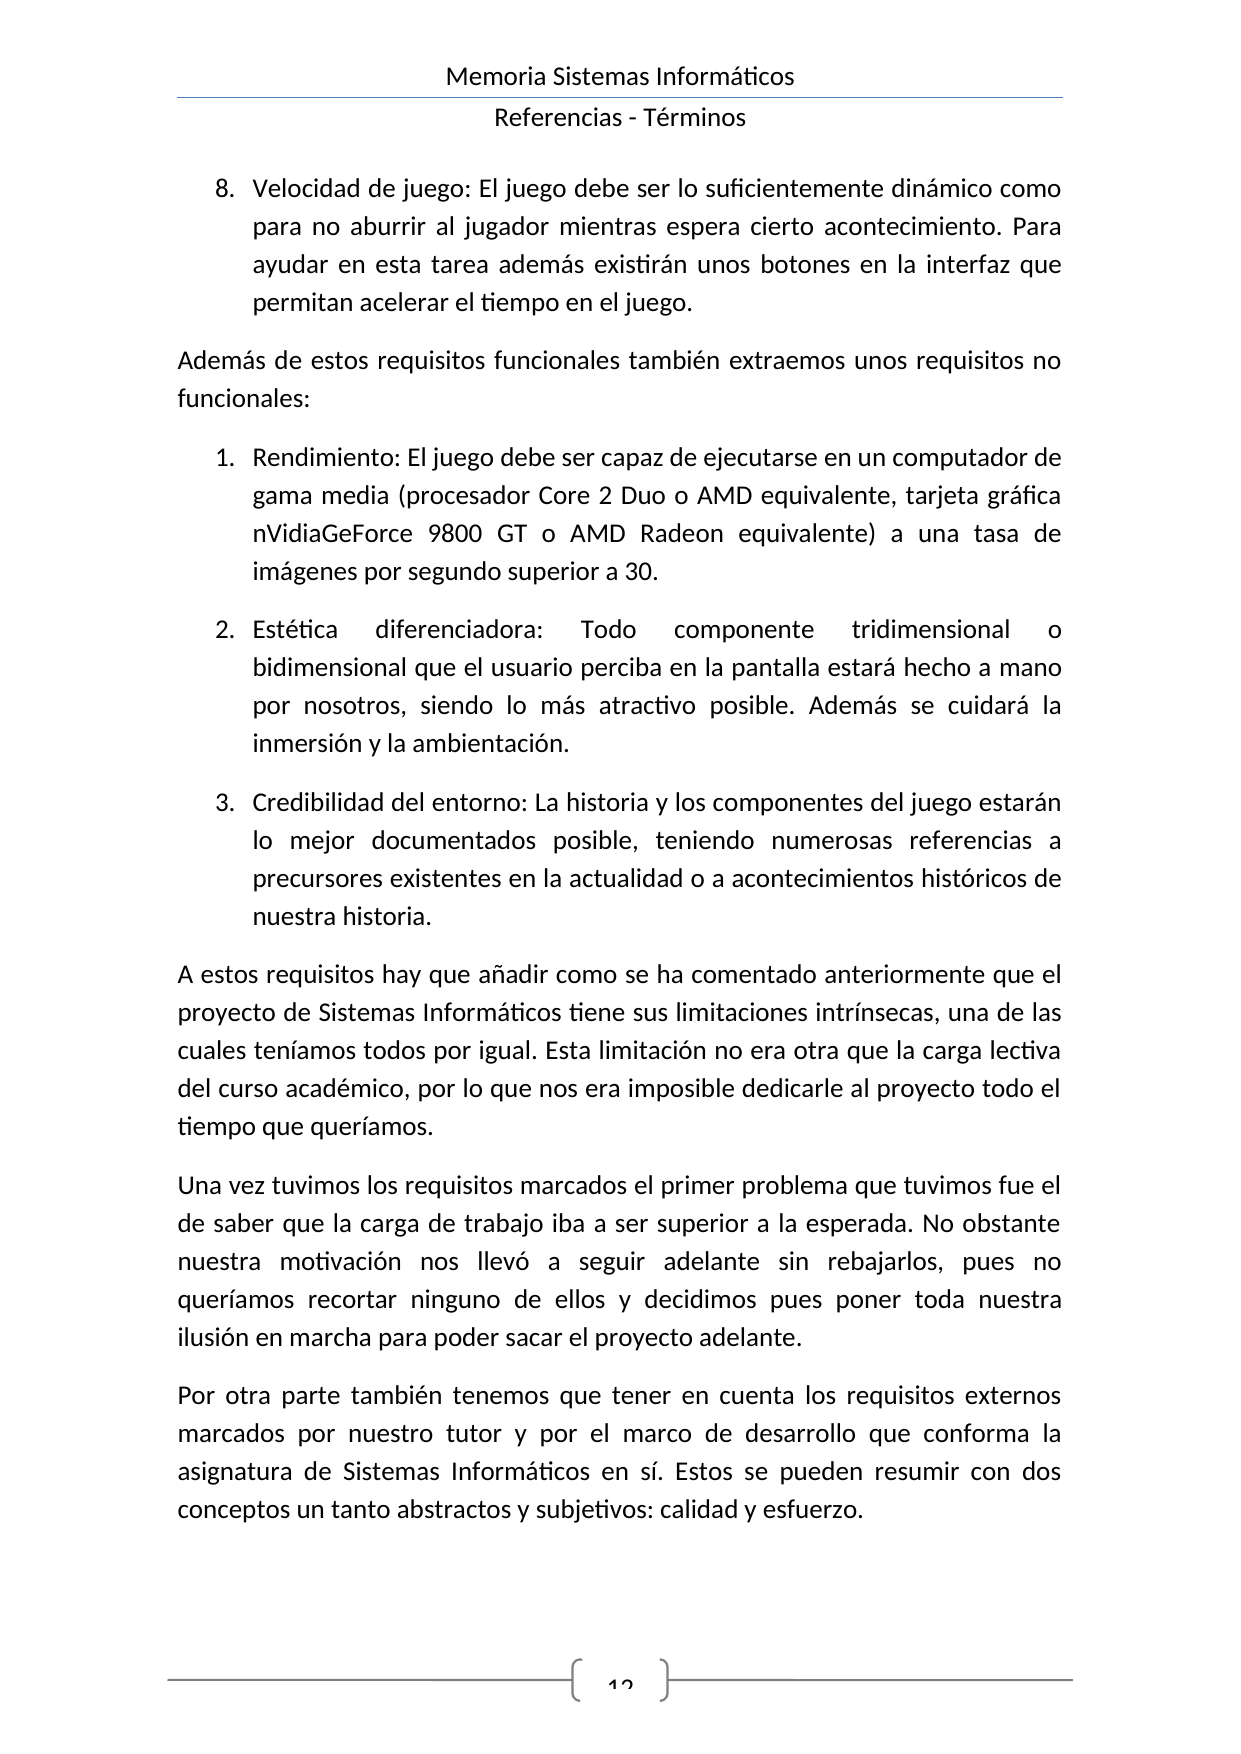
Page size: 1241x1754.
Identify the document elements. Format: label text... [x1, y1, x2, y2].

text A estos requisitos hay que añadir como se ha comentado anteriormente que el proyecto de Sistemas Informáticos tiene sus limitaciones intrínsecas, una de las cuales teníamos todos por igual. Esta limitación no era otra que la carga lectiva del curso académico, por lo que nos era imposible dedicarle al proyecto todo el tiempo que queríamos. [177, 958, 1063, 1142]
text Además de estos requisitos funcionales también extraemos unos requisitos no funcionales: [177, 343, 1063, 414]
text Una vez tuvimos los requisitos marcados el primer problema que tuvimos fue el de saber que la carga de trabajo iba a ser superior a la esperada. No obstante nuestra motivación nos llevó a seguir adelante sin rebajarlos, pues no queríamos recortar ninguno de ellos y decidimos pues poner toda nuestra ilusión en marcha para poder sacar el proyecto adelante. [177, 1168, 1063, 1353]
list Credibilidad del entorno: La historia y los componentes del juego estarán lo mejor documentados posible, teniendo numerosas referencias a precursores existentes en la actualidad o a acontecimientos históricos de nuestra historia. [215, 785, 1063, 932]
list Rendimiento: El juego debe ser capaz de ejecutarse en un computador de gama media (procesador Core 2 Duo o AMD equivalente, tarjeta gráfica nVidiaGeForce 9800 GT o AMD Radeon equivalente) a una tasa de imágenes por segundo superior a 30. [215, 440, 1063, 587]
list Velocidad de juego: El juego debe ser lo suficientemente dinámico como para no aburrir al jugador mientras espera cierto acontecimiento. Para ayudar en esta tarea además existirán unos botones en la interfaz que permitan acelerar el tiempo en el juego. [215, 171, 1063, 318]
list Estética diferenciadora: Todo componente tridimensional o bidimensional que el usuario perciba en la pantalla estará hecho a mano por nosotros, siendo lo más atractivo posible. Además se cuidará la inmersión y la ambientación. [215, 613, 1063, 759]
text Por otra parte también tenemos que tener en cuenta los requisitos externos marcados por nuestro tutor y por el marco de desarrollo que conforma la asignatura de Sistemas Informáticos en sí. Estos se pueden resumir con dos conceptos un tanto abstractos y subjetivos: calidad y esfuerzo. [177, 1378, 1063, 1525]
